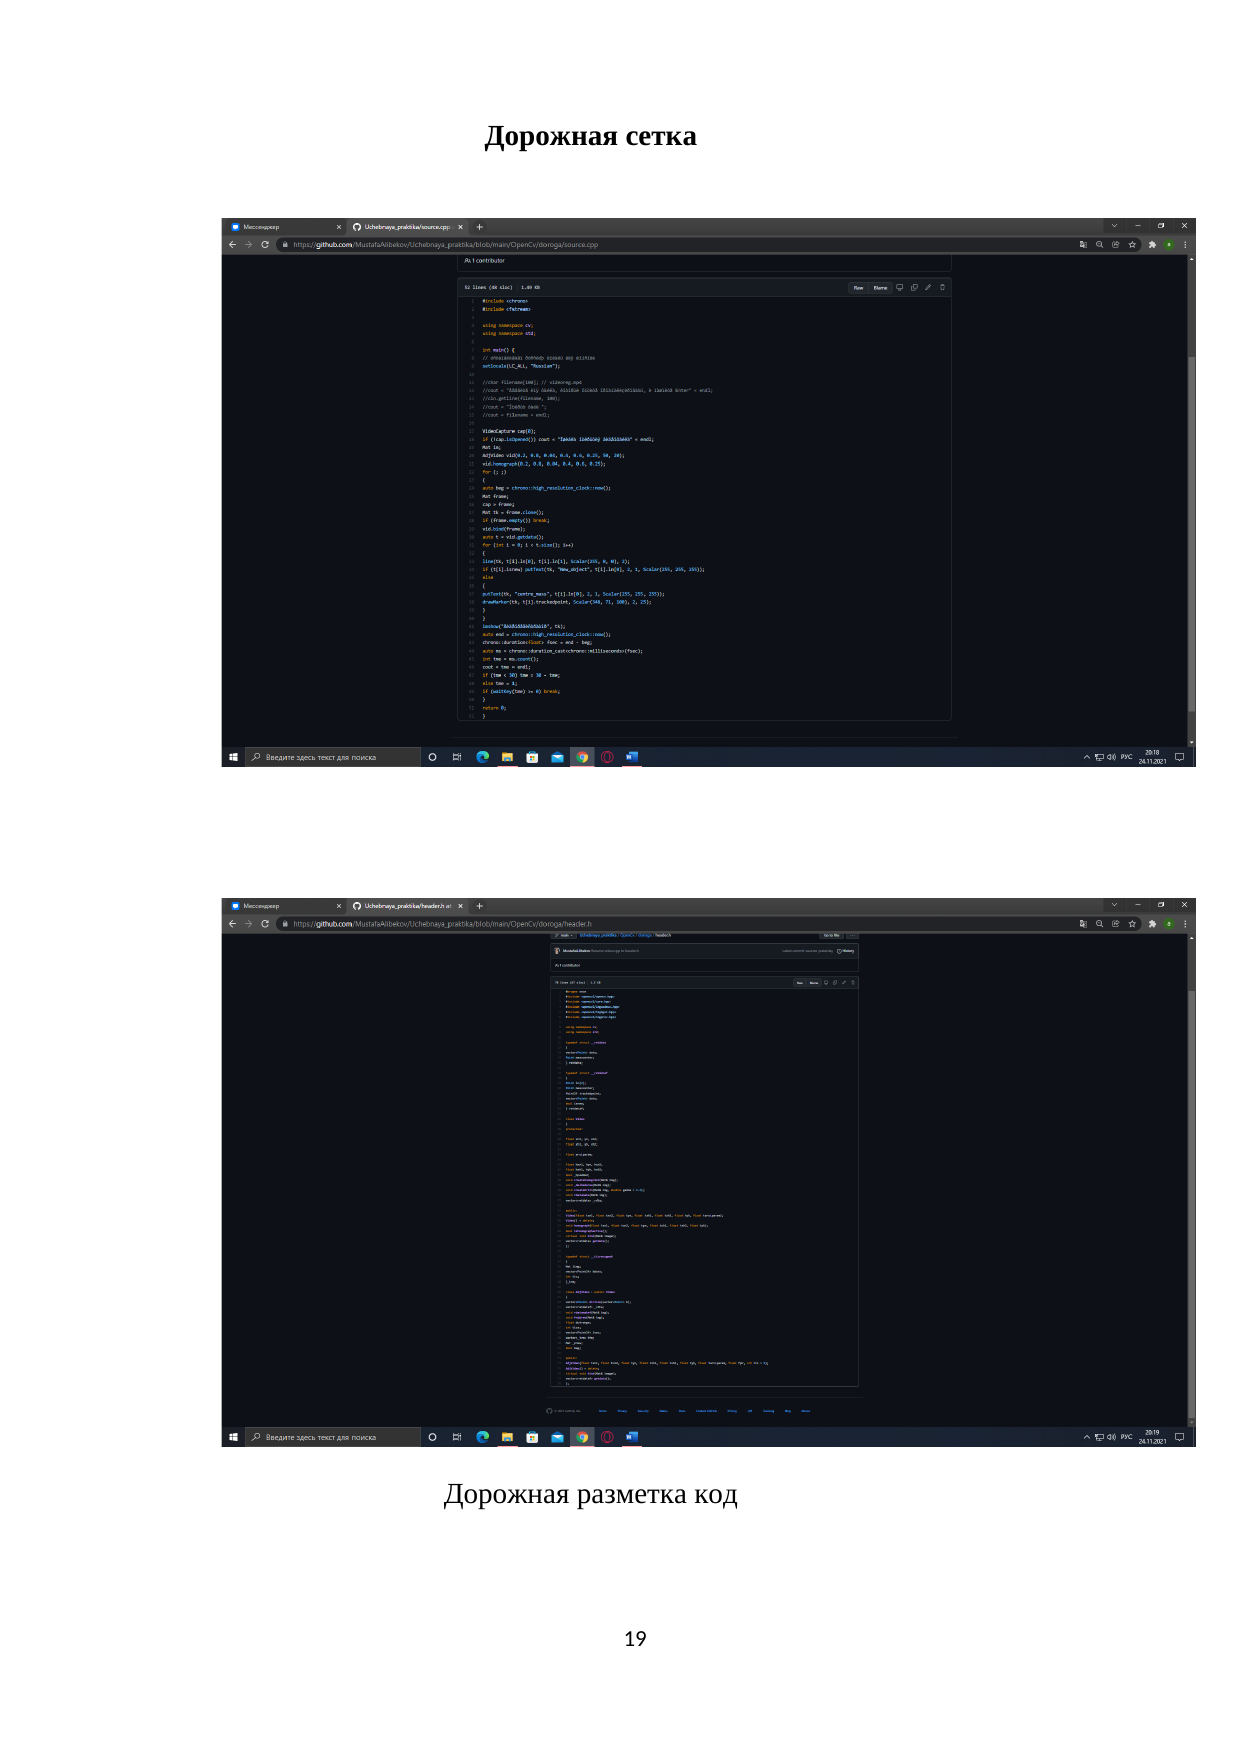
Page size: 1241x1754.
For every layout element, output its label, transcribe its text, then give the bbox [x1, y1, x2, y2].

subtitle Дорожная разметка код [222, 1477, 959, 1510]
picture [221, 898, 1196, 1447]
subtitle Дорожная сетка [222, 118, 959, 152]
picture [221, 218, 1196, 767]
